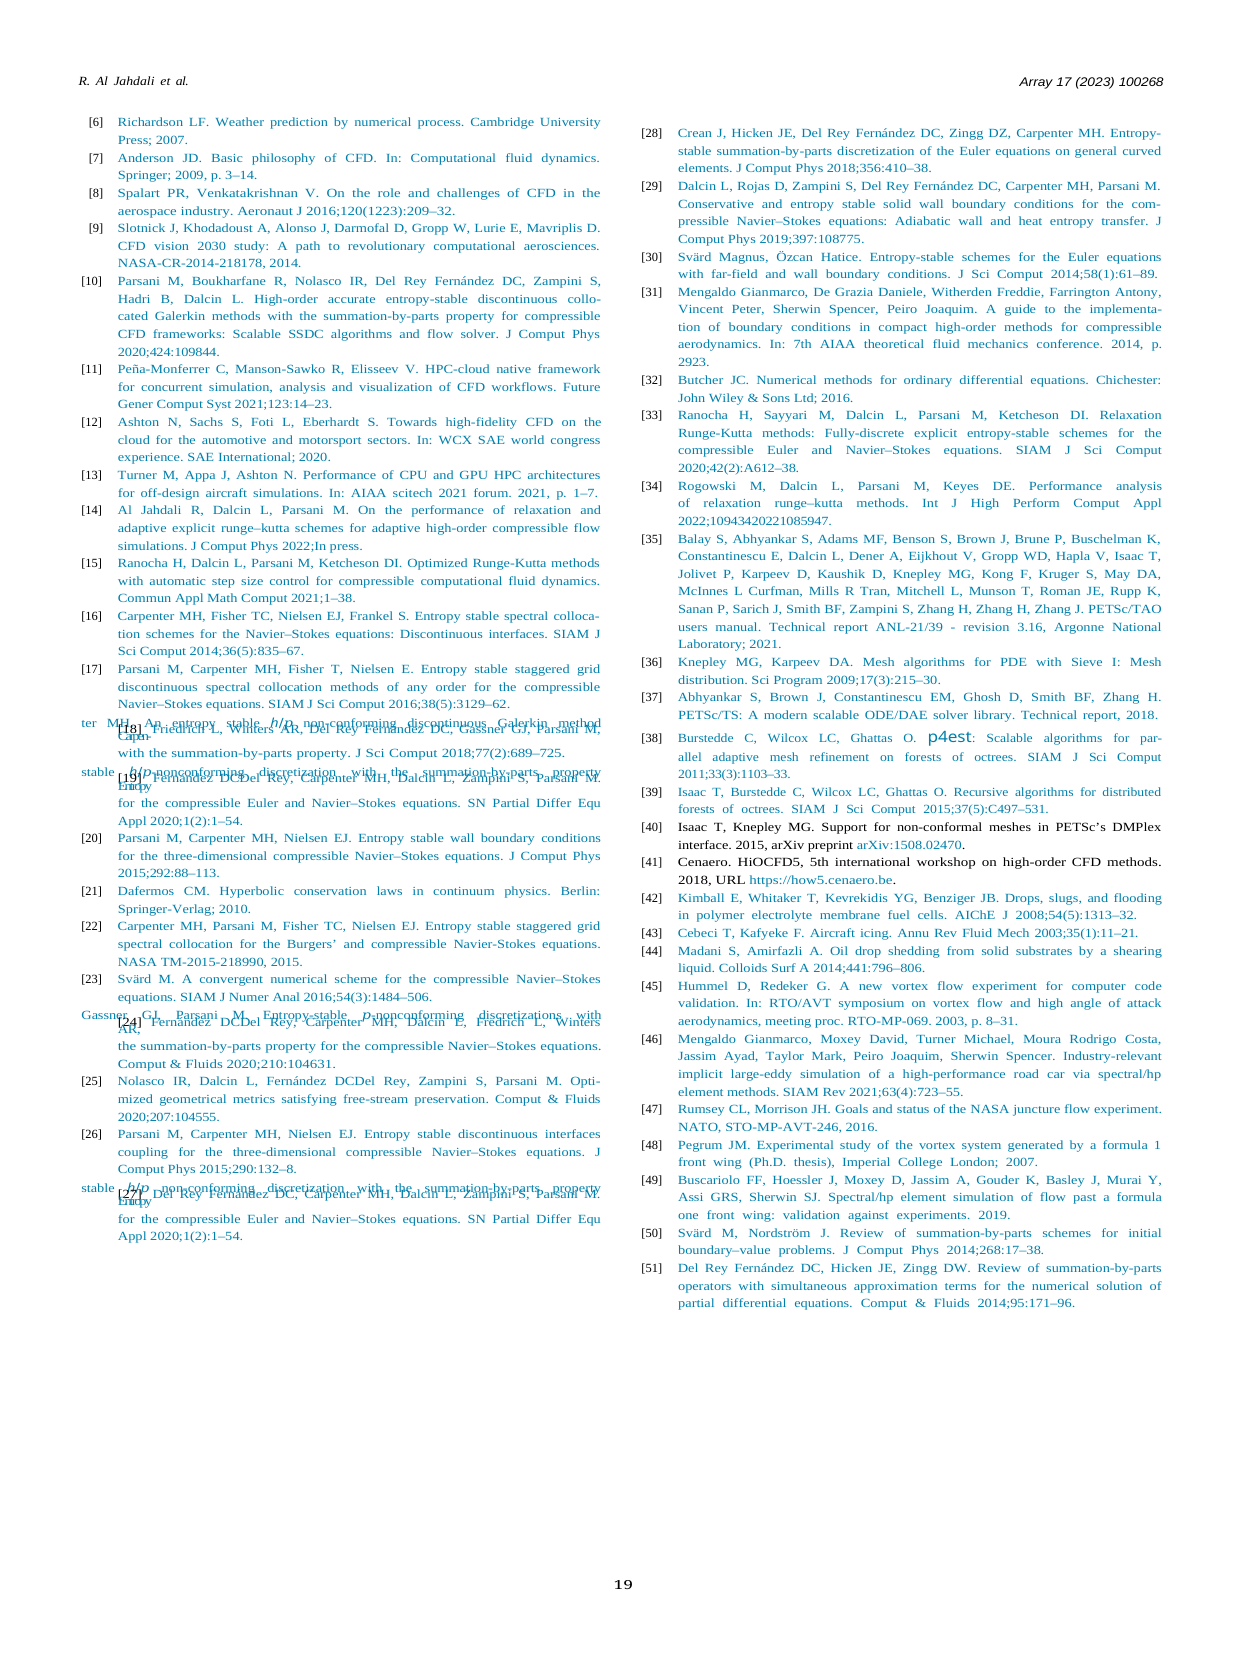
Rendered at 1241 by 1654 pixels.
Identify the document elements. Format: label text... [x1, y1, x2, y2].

picture [206, 667, 218, 676]
picture [955, 805, 960, 813]
picture [337, 993, 347, 1001]
picture [308, 770, 329, 785]
list Mengaldo Gianmarco, Moxey David, Turner Michael, Moura Rodrigo Costa, Jassim Ayad, Taylor Mark, Peiro Joaquim, Sherwin Spencer. Industry-relevant implicit large-eddy simulation of a high-performance road car via spectral/hp element methods. SIAM Rev 2021;63(4):723–55. [641, 1032, 1162, 1099]
picture [359, 385, 369, 391]
picture [759, 517, 764, 525]
picture [235, 958, 240, 966]
picture [161, 1150, 167, 1159]
picture [1109, 269, 1113, 281]
picture [738, 754, 745, 761]
picture [821, 1105, 826, 1113]
picture [299, 684, 306, 691]
picture [415, 297, 421, 306]
picture [328, 1217, 336, 1223]
picture [196, 348, 208, 356]
picture [856, 501, 866, 507]
picture [384, 559, 391, 567]
picture [549, 314, 555, 323]
picture [512, 1186, 519, 1195]
list Kimball E, Whitaker T, Kevrekidis YG, Benziger JB. Drops, slugs, and flooding in polymer electrolyte membrane fuel cells. AIChE J 2008;54(5):1313–32. [641, 890, 1162, 922]
picture [772, 946, 782, 955]
picture [911, 445, 918, 454]
picture [444, 924, 456, 930]
list Mengaldo Gianmarco, De Grazia Daniele, Witherden Freddie, Farrington Antony, Vincent Peter, Sherwin Spencer, Peiro Joaquim. A guide to the implementa- tion of boundary conditions in compact high-order methods for compressible aerodynamics. In: 7th AIAA theoretical fluid mechanics conference. 2014, p. 2923. [641, 284, 1162, 369]
picture [117, 488, 122, 497]
picture [553, 924, 563, 930]
picture [268, 801, 278, 807]
picture [856, 129, 862, 137]
picture [175, 854, 185, 860]
picture [974, 804, 983, 816]
picture [849, 164, 855, 172]
picture [334, 834, 341, 842]
picture [860, 554, 871, 560]
picture [237, 667, 247, 673]
picture [341, 120, 348, 129]
picture [1093, 448, 1101, 454]
picture [152, 329, 157, 338]
picture [488, 776, 495, 785]
picture [711, 216, 717, 225]
picture [1012, 805, 1017, 813]
picture [504, 889, 511, 898]
picture [1142, 131, 1149, 140]
picture [797, 570, 804, 578]
picture [1104, 307, 1110, 316]
picture [578, 799, 585, 807]
picture [1077, 1178, 1084, 1187]
picture [417, 561, 423, 570]
picture [285, 1044, 291, 1053]
picture [877, 1178, 884, 1187]
picture [695, 984, 705, 990]
picture [132, 836, 141, 842]
picture [458, 977, 465, 986]
picture [707, 307, 718, 313]
picture [739, 411, 747, 419]
picture [1137, 1054, 1144, 1060]
picture [117, 851, 122, 860]
picture [845, 307, 856, 313]
picture [301, 119, 312, 126]
picture [470, 1186, 488, 1198]
picture [393, 993, 399, 1001]
picture [866, 1160, 879, 1166]
picture [384, 1190, 389, 1198]
picture [1046, 1176, 1053, 1184]
picture [703, 448, 710, 457]
picture [963, 949, 973, 955]
picture [470, 471, 475, 479]
picture [953, 339, 958, 348]
picture [480, 833, 485, 842]
picture [178, 136, 184, 144]
picture [271, 665, 276, 673]
picture [1040, 587, 1045, 595]
picture [535, 508, 542, 514]
picture [1032, 131, 1044, 140]
picture [928, 428, 937, 440]
picture [540, 721, 549, 733]
picture [775, 325, 782, 334]
picture [154, 244, 164, 250]
picture [986, 1017, 991, 1025]
picture [938, 1178, 948, 1184]
picture [135, 1234, 142, 1243]
picture [139, 348, 144, 356]
picture [384, 1132, 395, 1138]
picture [1074, 693, 1081, 701]
picture [118, 1198, 132, 1205]
picture [553, 367, 563, 373]
picture [1024, 998, 1029, 1007]
picture [976, 998, 982, 1007]
picture [1049, 911, 1061, 919]
picture [765, 586, 775, 595]
picture [788, 660, 800, 669]
picture [397, 836, 404, 845]
picture [329, 1010, 334, 1019]
picture [305, 854, 315, 860]
picture [736, 396, 743, 405]
picture [1079, 219, 1086, 228]
picture [714, 410, 720, 419]
picture [448, 1186, 458, 1192]
picture [483, 977, 490, 983]
picture [832, 949, 843, 955]
picture [206, 297, 213, 303]
picture [195, 473, 202, 482]
picture [947, 896, 955, 902]
picture [397, 206, 401, 218]
picture [1005, 894, 1012, 902]
picture [982, 754, 995, 761]
picture [1128, 605, 1135, 613]
picture [854, 807, 862, 813]
picture [423, 188, 428, 197]
picture [747, 1072, 758, 1081]
picture [384, 942, 394, 948]
picture [1089, 255, 1099, 261]
picture [1114, 1143, 1123, 1149]
picture [678, 1301, 685, 1310]
picture [190, 171, 195, 179]
picture [1099, 534, 1105, 543]
picture [144, 851, 150, 860]
picture [860, 428, 865, 437]
picture [862, 448, 872, 454]
picture [540, 801, 547, 807]
picture [329, 544, 335, 553]
picture [510, 770, 517, 779]
picture [862, 1001, 869, 1010]
picture [269, 188, 275, 197]
list Slotnick J, Khodadoust A, Alonso J, Darmofal D, Gropp W, Lurie E, Mavriplis D. CFD vision 2030 study: A path to revolutionary computational aerosciences. NASA-CR-2014-218178, 2014. [88, 221, 601, 271]
picture [226, 175, 239, 179]
picture [378, 1150, 388, 1156]
picture [1022, 928, 1028, 937]
picture [694, 1107, 704, 1113]
picture [242, 579, 249, 585]
picture [895, 787, 901, 796]
picture [1156, 1281, 1161, 1290]
picture [308, 924, 318, 930]
picture [994, 984, 1007, 990]
picture [207, 259, 214, 267]
picture [908, 841, 913, 849]
picture [788, 517, 793, 525]
picture [978, 322, 983, 331]
picture [955, 841, 960, 849]
picture [433, 1013, 444, 1019]
list Knepley MG, Karpeev DA. Mesh algorithms for PDE with Sieve I: Mesh distribution. Sci Program 2009;17(3):215–30. [641, 655, 1162, 687]
picture [1120, 340, 1125, 348]
picture [1129, 131, 1141, 137]
picture [328, 801, 336, 807]
picture [678, 182, 685, 190]
picture [226, 1232, 236, 1240]
picture [693, 1072, 700, 1081]
picture [211, 612, 217, 620]
picture [475, 383, 482, 391]
picture [578, 1215, 585, 1223]
picture [118, 783, 132, 790]
list Svärd M, Nordström J. Review of summation-by-parts schemes for initial boundary–value problems. J Comput Phys 2014;268:17–38. [641, 1226, 1162, 1257]
picture [807, 393, 812, 402]
picture [685, 1284, 692, 1293]
picture [1015, 535, 1022, 543]
picture [133, 417, 139, 426]
picture [443, 188, 449, 197]
picture [427, 156, 437, 162]
picture [182, 975, 187, 983]
picture [709, 931, 716, 937]
picture [855, 149, 865, 155]
picture [138, 1150, 144, 1159]
picture [1008, 984, 1018, 990]
picture [356, 188, 362, 197]
picture [934, 1299, 940, 1307]
picture [986, 305, 991, 313]
picture [561, 1217, 571, 1223]
picture [809, 517, 820, 523]
picture [910, 1213, 917, 1222]
picture [363, 206, 367, 218]
picture [188, 1186, 207, 1196]
picture [337, 544, 347, 550]
picture [1045, 131, 1056, 137]
picture [258, 454, 265, 461]
picture [486, 120, 496, 126]
picture [757, 640, 762, 648]
picture [249, 259, 255, 267]
picture [531, 244, 541, 250]
picture [309, 1013, 318, 1020]
picture [1042, 929, 1047, 937]
picture [833, 235, 839, 243]
picture [226, 438, 236, 444]
picture [791, 875, 797, 884]
picture [506, 1216, 518, 1223]
picture [136, 576, 142, 585]
picture [940, 146, 946, 155]
picture [118, 118, 123, 126]
picture [866, 148, 878, 155]
picture [550, 770, 564, 782]
picture [321, 1020, 333, 1029]
picture [118, 1130, 124, 1138]
picture [820, 752, 825, 761]
picture [1027, 896, 1034, 905]
picture [555, 749, 561, 757]
picture [980, 149, 990, 155]
picture [678, 1157, 683, 1166]
picture [344, 888, 351, 895]
list Rumsey CL, Morrison JH. Goals and status of the NASA juncture flow experiment. NATO, STO-MP-AVT-246, 2016. [641, 1102, 1162, 1134]
picture [836, 377, 845, 384]
picture [258, 244, 265, 253]
picture [821, 1300, 828, 1307]
picture [857, 199, 862, 208]
picture [191, 578, 198, 585]
picture [128, 1234, 135, 1243]
picture [293, 769, 300, 776]
picture [961, 290, 971, 296]
picture [836, 1195, 843, 1204]
picture [1060, 322, 1065, 331]
picture [210, 1113, 216, 1121]
picture [262, 491, 272, 497]
picture [957, 1001, 969, 1007]
picture [446, 614, 453, 623]
picture [133, 924, 145, 933]
picture [419, 279, 426, 288]
picture [189, 904, 196, 913]
picture [1054, 1228, 1060, 1237]
picture [915, 964, 920, 972]
picture [461, 558, 466, 567]
picture [483, 889, 493, 895]
picture [448, 682, 453, 691]
picture [1063, 218, 1072, 225]
picture [773, 166, 780, 175]
picture [767, 235, 772, 243]
picture [834, 605, 840, 613]
picture [914, 1072, 920, 1081]
picture [1098, 375, 1111, 384]
picture [377, 798, 384, 807]
picture [1128, 1195, 1137, 1201]
list Parsani M, Carpenter MH, Nielsen EJ. Entropy stable wall boundary conditions for the three-dimensional compressible Navier–Stokes equations. J Comput Phys 2015;292:88–113. [81, 831, 601, 881]
picture [970, 790, 980, 796]
picture [814, 498, 827, 507]
picture [781, 1051, 790, 1063]
picture [837, 913, 847, 919]
picture [1084, 1001, 1090, 1010]
picture [957, 535, 964, 543]
picture [540, 1217, 547, 1223]
picture [118, 665, 124, 673]
picture [497, 1147, 504, 1156]
picture [556, 491, 563, 500]
picture [819, 734, 826, 742]
picture [1028, 1158, 1034, 1166]
picture [1039, 695, 1049, 701]
picture [957, 896, 963, 905]
picture [968, 1246, 975, 1254]
picture [824, 931, 834, 937]
picture [1141, 605, 1146, 613]
picture [124, 455, 137, 464]
picture [189, 118, 196, 126]
picture [394, 224, 401, 232]
picture [117, 382, 122, 391]
picture [981, 199, 986, 208]
picture [901, 255, 908, 264]
picture [846, 964, 860, 972]
picture [587, 1217, 593, 1226]
picture [918, 1088, 924, 1096]
picture [258, 295, 263, 303]
list Cebeci T, Kafyeke F. Aircraft icing. Annu Rev Fluid Mech 2003;35(1):11–21. [641, 926, 1173, 940]
picture [921, 984, 928, 990]
picture [278, 958, 283, 966]
picture [173, 526, 186, 532]
picture [251, 1060, 256, 1068]
picture [418, 751, 424, 760]
picture [250, 1096, 262, 1103]
picture [747, 607, 754, 613]
picture [184, 402, 190, 411]
picture [587, 224, 594, 232]
picture [580, 851, 586, 860]
picture [932, 1037, 941, 1043]
picture [739, 1248, 746, 1254]
picture [149, 348, 156, 356]
picture [1074, 658, 1081, 666]
picture [761, 770, 766, 778]
list Del Rey Fernández DC, Hicken JE, Zingg DW. Review of summation-by-parts operators with simultaneous approximation terms for the numerical solution of partial differential equations. Comput & Fluids 2014;95:171–96. [641, 1261, 1162, 1310]
picture [754, 1158, 759, 1166]
picture [706, 237, 713, 246]
picture [133, 907, 142, 913]
picture [994, 946, 1000, 955]
picture [859, 694, 867, 701]
picture [430, 1186, 437, 1198]
picture [984, 604, 990, 613]
picture [764, 1213, 770, 1222]
picture [163, 136, 168, 144]
picture [740, 149, 750, 155]
picture [337, 1186, 344, 1196]
picture [295, 244, 301, 253]
picture [254, 191, 262, 197]
picture [164, 924, 174, 930]
picture [1142, 1069, 1152, 1078]
list Anderson JD. Basic philosophy of CFD. In: Computational fluid dynamics. Springer; 2009, p. 3–14. [88, 151, 601, 182]
picture [422, 993, 427, 1001]
picture [835, 340, 840, 348]
picture [569, 156, 579, 162]
picture [1052, 572, 1059, 578]
picture [178, 801, 188, 807]
picture [300, 400, 314, 408]
picture [885, 164, 892, 172]
picture [1115, 893, 1121, 902]
picture [261, 523, 269, 532]
picture [232, 1044, 239, 1053]
picture [259, 153, 265, 162]
picture [678, 693, 683, 701]
picture [874, 949, 881, 958]
picture [1072, 554, 1078, 563]
picture [222, 223, 227, 232]
picture [987, 911, 994, 919]
picture [505, 614, 515, 623]
picture [153, 748, 159, 757]
picture [509, 188, 519, 197]
picture [435, 277, 441, 285]
picture [423, 1013, 428, 1026]
picture [196, 1113, 202, 1121]
picture [886, 1284, 894, 1290]
picture [764, 878, 771, 887]
picture [169, 1186, 174, 1198]
picture [1148, 693, 1154, 701]
picture [870, 253, 877, 261]
picture [511, 886, 517, 895]
picture [374, 223, 379, 232]
picture [176, 1011, 181, 1019]
picture [823, 1088, 828, 1096]
text ter MH. An entropy stable ℎ∕𝑝 non-conforming discontinuous Galerkin method [18] Friedrich L, Winters AR, Del Rey Fernández DC, Gassner GJ, Parsani M, Carpen- [81, 720, 601, 743]
picture [151, 120, 160, 126]
picture [881, 694, 888, 701]
list Cenaero. HiOCFD5, 5th international workshop on high-order CFD methods. 2018, URL https://how5.cenaero.be. [641, 855, 1162, 887]
picture [921, 1069, 927, 1078]
picture [257, 958, 262, 966]
picture [232, 295, 239, 303]
picture [388, 579, 395, 585]
picture [118, 834, 124, 842]
picture [940, 378, 952, 387]
picture [879, 375, 884, 384]
picture [483, 749, 489, 757]
text with the summation-by-parts property. J Sci Comput 2018;77(2):689–725. [118, 746, 605, 761]
picture [284, 1079, 291, 1085]
picture [729, 804, 734, 813]
picture [678, 219, 685, 228]
picture [134, 596, 144, 602]
picture [855, 218, 862, 225]
picture [173, 402, 183, 408]
picture [485, 417, 490, 426]
picture [497, 491, 507, 497]
picture [546, 332, 552, 341]
picture [415, 612, 422, 620]
picture [435, 770, 445, 776]
picture [490, 664, 497, 673]
picture [780, 1284, 790, 1290]
picture [981, 1105, 986, 1113]
picture [962, 805, 967, 813]
picture [725, 553, 732, 560]
picture [1013, 499, 1018, 507]
picture [293, 958, 299, 966]
picture [990, 1143, 1000, 1149]
picture [561, 1132, 572, 1138]
picture [548, 156, 556, 165]
picture [934, 339, 940, 348]
picture [857, 290, 865, 296]
picture [968, 431, 979, 437]
picture [739, 1089, 748, 1096]
picture [1074, 342, 1085, 348]
picture [900, 1088, 907, 1096]
picture [902, 1069, 908, 1078]
picture [490, 748, 494, 760]
picture [770, 693, 777, 701]
picture [678, 376, 685, 384]
picture [584, 924, 592, 930]
picture [908, 255, 915, 264]
picture [887, 657, 893, 666]
picture [1029, 482, 1034, 490]
picture [545, 977, 555, 983]
picture [858, 482, 864, 490]
picture [128, 1025, 135, 1033]
picture [153, 1190, 160, 1198]
picture [192, 1096, 209, 1103]
picture [678, 482, 685, 490]
list Dalcin L, Rojas D, Zampini S, Del Rey Fernández DC, Carpenter MH, Parsani M. Conservative and entropy stable solid wall boundary conditions for the com- pressible Navier–Stokes equations: Adiabatic wall and heat entropy transfer. J Comput Phys 2019;397:108775. [641, 179, 1162, 246]
picture [448, 1150, 458, 1156]
picture [1091, 928, 1095, 940]
picture [1064, 607, 1070, 616]
picture [858, 1088, 863, 1096]
picture [707, 571, 716, 578]
picture [120, 719, 126, 727]
picture [258, 647, 263, 655]
picture [351, 682, 357, 691]
picture [133, 473, 144, 479]
picture [465, 977, 475, 983]
picture [678, 411, 685, 419]
picture [154, 558, 160, 567]
picture [433, 1079, 443, 1085]
picture [1103, 1054, 1110, 1063]
picture [864, 1178, 871, 1184]
picture [282, 506, 288, 514]
picture [317, 721, 325, 733]
picture [773, 1158, 780, 1166]
picture [368, 120, 378, 126]
picture [251, 418, 257, 426]
picture [991, 339, 997, 348]
picture [982, 255, 991, 261]
picture [236, 1060, 241, 1068]
picture [1031, 428, 1037, 437]
picture [580, 1079, 586, 1088]
picture [784, 129, 791, 137]
picture [235, 243, 245, 250]
picture [386, 993, 391, 1001]
picture [158, 1232, 163, 1240]
picture [971, 499, 977, 507]
picture [834, 964, 841, 972]
picture [357, 207, 362, 215]
picture [765, 1143, 778, 1152]
picture [283, 922, 289, 930]
picture [891, 984, 898, 990]
picture [561, 801, 571, 807]
list Abhyankar S, Brown J, Constantinescu EM, Ghosh D, Smith BF, Zhang H. PETSc/TS: A modern scalable ODE/DAE solver library. Technical report, 2018. [641, 690, 1162, 722]
picture [524, 613, 538, 620]
picture [1027, 1192, 1032, 1201]
picture [138, 941, 152, 948]
picture [1018, 216, 1024, 225]
picture [847, 235, 853, 243]
picture [959, 752, 964, 761]
picture [311, 751, 321, 760]
picture [311, 417, 317, 426]
picture [499, 770, 505, 782]
picture [173, 559, 179, 567]
picture [678, 1141, 683, 1149]
picture [1113, 733, 1118, 742]
picture [849, 552, 856, 560]
picture [783, 428, 789, 437]
picture [994, 1246, 999, 1254]
picture [932, 1213, 942, 1219]
picture [575, 120, 584, 126]
picture [275, 294, 281, 303]
picture [840, 1037, 847, 1043]
picture [118, 365, 124, 373]
picture [832, 552, 839, 560]
picture [804, 149, 811, 158]
picture [1013, 1246, 1019, 1254]
picture [1047, 501, 1058, 507]
picture [270, 120, 277, 129]
picture [314, 207, 319, 215]
picture [208, 721, 218, 733]
picture [903, 448, 910, 454]
picture [434, 226, 441, 235]
picture [801, 1301, 807, 1310]
picture [834, 164, 839, 172]
picture [230, 770, 243, 776]
picture [510, 833, 515, 842]
picture [400, 630, 407, 638]
picture [782, 572, 789, 578]
picture [369, 767, 375, 776]
picture [881, 755, 892, 761]
picture [201, 770, 219, 780]
picture [303, 311, 309, 320]
picture [940, 841, 947, 849]
picture [1115, 998, 1120, 1007]
picture [774, 430, 783, 437]
picture [919, 711, 926, 719]
picture [802, 999, 807, 1007]
picture [329, 207, 335, 215]
picture [446, 489, 451, 497]
picture [135, 1199, 146, 1208]
picture [211, 685, 218, 694]
picture [786, 1143, 793, 1149]
picture [1095, 1107, 1113, 1116]
picture [954, 1195, 961, 1201]
text the summation-by-parts property for the compressible Navier–Stokes equations. Comput & Fluids 2020;210:104631. [118, 1039, 601, 1071]
picture [1125, 413, 1132, 419]
picture [347, 314, 357, 320]
picture [584, 667, 592, 673]
picture [778, 1248, 784, 1257]
picture [1137, 893, 1142, 902]
picture [1093, 1037, 1101, 1043]
picture [899, 341, 906, 348]
picture [954, 1246, 959, 1254]
picture [403, 1132, 410, 1141]
picture [980, 430, 989, 437]
picture [1133, 755, 1148, 764]
picture [175, 385, 190, 391]
picture [219, 242, 224, 250]
picture [563, 383, 569, 391]
picture [935, 322, 941, 331]
picture [797, 695, 807, 701]
picture [414, 1097, 421, 1106]
picture [992, 1231, 999, 1240]
picture [1025, 790, 1031, 799]
picture [727, 769, 734, 775]
list Butcher JC. Numerical methods for ordinary differential equations. Chichester: John Wiley & Sons Ltd; 2016. [641, 373, 1162, 405]
picture [1150, 501, 1156, 510]
picture [912, 1106, 918, 1113]
picture [565, 1095, 571, 1103]
picture [362, 992, 366, 1004]
picture [138, 526, 148, 535]
picture [183, 1113, 194, 1121]
picture [118, 295, 126, 303]
picture [1035, 199, 1040, 208]
picture [213, 506, 220, 514]
picture [1151, 1176, 1156, 1184]
picture [236, 1147, 242, 1156]
picture [132, 667, 141, 673]
picture [532, 560, 540, 567]
picture [317, 470, 327, 479]
picture [830, 394, 835, 402]
picture [209, 750, 221, 757]
picture [214, 702, 219, 711]
picture [934, 791, 942, 796]
picture [208, 854, 218, 860]
picture [157, 173, 167, 179]
picture [398, 1183, 404, 1192]
picture [537, 854, 547, 860]
picture [453, 314, 464, 320]
picture [729, 149, 739, 155]
picture [411, 314, 418, 323]
picture [685, 770, 690, 778]
picture [501, 748, 505, 760]
picture [1015, 896, 1026, 902]
picture [750, 755, 758, 761]
picture [1025, 410, 1031, 419]
picture [1155, 949, 1161, 958]
picture [1155, 896, 1161, 905]
picture [549, 685, 556, 694]
list Peña-Monferrer C, Manson-Sawko R, Elisseev V. HPC-cloud native framework for concurrent simulation, analysis and visualization of CFD workflows. Future Gener Comput Syst 2021;123:14–23. [81, 362, 601, 412]
picture [333, 117, 338, 126]
picture [892, 148, 899, 155]
picture [901, 964, 907, 972]
picture [298, 438, 308, 444]
picture [951, 587, 958, 595]
picture [798, 413, 806, 419]
picture [227, 491, 235, 497]
picture [421, 665, 428, 673]
picture [781, 770, 786, 778]
picture [840, 1229, 847, 1237]
picture [193, 922, 201, 930]
picture [834, 676, 839, 684]
picture [231, 684, 240, 691]
picture [886, 1104, 891, 1113]
picture [396, 700, 401, 708]
picture [269, 596, 276, 605]
picture [981, 272, 988, 278]
picture [882, 843, 889, 849]
picture [265, 1044, 271, 1053]
picture [135, 819, 142, 828]
picture [1117, 428, 1122, 437]
picture [1030, 911, 1035, 919]
picture [742, 534, 747, 543]
picture [343, 721, 351, 731]
picture [489, 1192, 496, 1201]
picture [594, 1010, 600, 1019]
picture [234, 559, 241, 567]
picture [168, 1165, 174, 1173]
picture [845, 375, 851, 384]
picture [158, 1113, 163, 1121]
picture [789, 307, 802, 313]
list Balay S, Abhyankar S, Adams MF, Benson S, Brown J, Brune P, Buschelman K, Constantinescu E, Dalcin L, Dener A, Eijkhout V, Gropp WD, Hapla V, Isaac T, Jolivet P, Karpeev D, Kaushik D, Knepley MG, Kong F, Kruger S, May DA, McInnes L Curfman, Mills R Tran, Mitchell L, Munson T, Roman JE, Rupp K, Sanan P, Sarich J, Smith BF, Zampini S, Zhang H, Zhang H, Zhang J. PETSc/TAO users manual. Technical report ANL-21/39 - revision 3.16, Argonne National Laboratory; 2021. [641, 531, 1162, 651]
picture [327, 612, 334, 620]
picture [356, 721, 362, 730]
picture [985, 1299, 990, 1307]
picture [919, 1143, 932, 1149]
picture [132, 1132, 141, 1138]
picture [1041, 948, 1050, 955]
picture [842, 896, 849, 902]
picture [678, 804, 683, 813]
picture [559, 1186, 577, 1198]
picture [915, 1283, 922, 1290]
picture [160, 958, 169, 966]
picture [447, 470, 452, 479]
picture [299, 1043, 309, 1050]
picture [864, 607, 874, 613]
picture [118, 559, 123, 567]
picture [1050, 1037, 1058, 1043]
picture [534, 1020, 541, 1026]
picture [140, 889, 160, 895]
picture [478, 313, 490, 320]
picture [417, 120, 423, 129]
picture [274, 277, 281, 285]
list Svärd M. A convergent numerical scheme for the compressible Navier–Stokes equations. SIAM J Numer Anal 2016;54(3):1484–506. [81, 972, 601, 1004]
picture [427, 329, 434, 338]
picture [189, 1217, 195, 1226]
picture [335, 1077, 342, 1085]
picture [1121, 1107, 1130, 1113]
picture [828, 500, 836, 507]
picture [807, 1143, 818, 1149]
picture [835, 931, 843, 937]
picture [401, 751, 412, 757]
picture [546, 667, 556, 673]
picture [455, 1020, 462, 1026]
picture [966, 928, 972, 937]
picture [470, 942, 478, 948]
picture [294, 647, 300, 655]
picture [533, 977, 543, 983]
picture [303, 385, 310, 394]
picture [1134, 589, 1141, 598]
picture [157, 629, 163, 638]
picture [790, 713, 806, 719]
picture [346, 974, 352, 983]
picture [234, 508, 242, 514]
picture [707, 1090, 718, 1096]
picture [932, 1092, 945, 1096]
picture [246, 995, 256, 1001]
picture [704, 537, 711, 546]
picture [452, 279, 459, 285]
picture [848, 1017, 853, 1025]
picture [204, 836, 216, 845]
picture [937, 981, 944, 990]
picture [1036, 1299, 1042, 1307]
picture [548, 1098, 557, 1103]
picture [173, 720, 194, 733]
picture [291, 259, 298, 267]
picture [502, 1020, 509, 1026]
picture [377, 774, 385, 782]
picture [375, 332, 385, 338]
picture [794, 340, 800, 348]
picture [1148, 552, 1157, 560]
picture [978, 182, 985, 190]
picture [202, 473, 209, 482]
picture [220, 1186, 235, 1198]
picture [845, 1142, 855, 1149]
picture [360, 508, 374, 514]
picture [1017, 605, 1023, 613]
picture [1056, 552, 1064, 560]
picture [288, 1186, 295, 1192]
picture [236, 276, 246, 285]
picture [192, 596, 198, 605]
picture [561, 226, 567, 235]
picture [121, 732, 142, 743]
picture [420, 685, 427, 694]
picture [118, 136, 123, 144]
picture [234, 854, 241, 860]
list Parsani M, Carpenter MH, Fisher T, Nielsen E. Entropy stable staggered grid discontinuous spectral collocation methods of any order for the compressible Navier–Stokes equations. SIAM J Sci Comput 2016;38(5):3129–62. [81, 662, 601, 711]
picture [125, 1113, 130, 1121]
picture [824, 1123, 831, 1131]
picture [984, 537, 994, 543]
picture [395, 942, 401, 951]
picture [409, 718, 417, 728]
picture [556, 721, 577, 733]
picture [390, 1044, 395, 1053]
picture [755, 963, 760, 972]
picture [467, 383, 473, 391]
picture [582, 682, 587, 691]
picture [491, 974, 497, 983]
picture [1133, 254, 1140, 261]
picture [182, 435, 188, 444]
picture [196, 958, 201, 966]
picture [678, 734, 684, 742]
picture [783, 1230, 792, 1237]
picture [334, 438, 344, 447]
picture [164, 614, 174, 620]
picture [285, 311, 291, 320]
picture [296, 508, 305, 514]
picture [714, 733, 719, 742]
picture [521, 382, 528, 391]
picture [713, 378, 723, 384]
picture [963, 1072, 978, 1078]
text for the compressible Euler and Navier–Stokes equations. SN Partial Differ Equ Appl 2020;1(2):1–54. [118, 796, 601, 828]
picture [1067, 736, 1074, 742]
picture [276, 1060, 282, 1068]
picture [568, 472, 582, 479]
picture [238, 207, 243, 215]
picture [1008, 658, 1015, 666]
picture [928, 1054, 938, 1060]
picture [422, 207, 428, 215]
picture [465, 314, 472, 323]
picture [240, 1186, 247, 1198]
list Rogowski M, Dalcin L, Parsani M, Keyes DE. Performance analysis of relaxation runge–kutta methods. Int J High Perform Comput Appl 2022;10943420221085947. [641, 478, 1162, 528]
picture [433, 1129, 440, 1138]
picture [1098, 182, 1104, 190]
list Isaac T, Burstedde C, Wilcox LC, Ghattas O. Recursive algorithms for distributed forests of octrees. SIAM J Sci Comput 2015;37(5):C497–531. [641, 784, 1162, 816]
picture [903, 325, 910, 334]
picture [1098, 755, 1105, 761]
picture [1027, 498, 1036, 507]
picture [858, 569, 865, 578]
picture [548, 854, 555, 863]
picture [778, 413, 792, 422]
picture [1095, 129, 1100, 137]
picture [394, 682, 399, 691]
picture [473, 559, 478, 567]
picture [1034, 1263, 1039, 1272]
picture [1049, 929, 1054, 937]
picture [788, 448, 798, 454]
picture [1118, 789, 1129, 796]
picture [747, 947, 752, 955]
picture [1057, 790, 1065, 796]
picture [1074, 929, 1080, 937]
picture [1150, 290, 1157, 299]
picture [189, 801, 195, 810]
picture [825, 235, 830, 243]
list Pegrum JM. Experimental study of the vortex system generated by a formula 1 front wing (Ph.D. thesis), Imperial College London; 2007. [641, 1137, 1162, 1169]
picture [711, 269, 716, 278]
picture [404, 277, 411, 285]
picture [196, 751, 207, 757]
picture [437, 1186, 447, 1192]
picture [1063, 290, 1076, 296]
picture [214, 402, 221, 411]
picture [542, 576, 547, 585]
picture [728, 322, 734, 331]
picture [428, 770, 434, 782]
picture [184, 295, 191, 303]
picture [127, 544, 137, 550]
picture [362, 721, 377, 728]
picture [518, 889, 525, 898]
picture [540, 749, 546, 757]
picture [1115, 288, 1120, 296]
picture [801, 1264, 808, 1272]
picture [678, 1001, 685, 1007]
picture [953, 322, 959, 331]
picture [295, 1060, 301, 1068]
picture [135, 1062, 146, 1068]
picture [919, 271, 926, 278]
picture [972, 910, 985, 919]
picture [1039, 1192, 1045, 1201]
picture [218, 385, 228, 391]
picture [1034, 1246, 1039, 1254]
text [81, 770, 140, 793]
picture [948, 841, 954, 849]
picture [678, 1176, 685, 1184]
picture [859, 788, 866, 796]
picture [377, 1214, 384, 1223]
picture [175, 869, 181, 877]
picture [235, 455, 249, 461]
picture [696, 269, 702, 278]
picture [329, 417, 335, 426]
picture [123, 942, 129, 951]
picture [197, 647, 202, 655]
picture [205, 242, 210, 250]
text stable ℎ∕𝑝-nonconforming discretization with the summation-by-parts property [19] Fernández DCDel Rey, Carpenter MH, Dalcin L, Zampini S, Parsani M. Entropy [140, 770, 601, 793]
picture [531, 667, 537, 676]
picture [878, 875, 884, 884]
picture [155, 684, 162, 691]
picture [1013, 272, 1023, 278]
picture [441, 226, 448, 235]
picture [1154, 1072, 1161, 1081]
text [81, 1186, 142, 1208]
picture [152, 770, 160, 782]
picture [1143, 501, 1150, 510]
picture [792, 149, 799, 158]
picture [695, 692, 701, 701]
picture [550, 523, 556, 532]
picture [734, 1054, 741, 1063]
list Richardson LF. Weather prediction by numerical process. Cambridge University Press; 2007. [88, 115, 601, 147]
picture [1089, 660, 1096, 666]
picture [786, 378, 799, 384]
picture [873, 735, 884, 742]
picture [703, 219, 710, 225]
picture [133, 614, 145, 623]
picture [263, 1011, 274, 1026]
picture [293, 579, 304, 585]
picture [933, 1072, 940, 1081]
picture [705, 1264, 712, 1272]
picture [421, 471, 426, 479]
picture [248, 1186, 254, 1198]
picture [825, 269, 830, 278]
picture [974, 657, 979, 666]
picture [811, 678, 821, 684]
picture [161, 770, 176, 782]
picture [122, 1041, 128, 1050]
picture [526, 1186, 534, 1192]
picture [439, 1097, 452, 1103]
picture [721, 1284, 730, 1290]
picture [723, 1298, 728, 1307]
picture [386, 120, 394, 126]
picture [702, 695, 709, 704]
picture [510, 629, 519, 638]
picture [118, 1025, 123, 1033]
picture [1069, 1140, 1075, 1149]
picture [855, 269, 860, 278]
picture [916, 572, 922, 581]
picture [915, 431, 927, 437]
picture [411, 508, 418, 517]
picture [396, 576, 402, 585]
picture [693, 928, 699, 937]
picture [282, 770, 292, 779]
picture [475, 417, 480, 426]
picture [477, 332, 484, 338]
picture [164, 1113, 170, 1121]
picture [149, 209, 154, 218]
picture [948, 660, 958, 666]
picture [421, 1191, 430, 1198]
picture [346, 1041, 352, 1050]
picture [757, 1141, 764, 1149]
picture [167, 851, 173, 860]
picture [1123, 375, 1129, 384]
picture [216, 491, 226, 497]
picture [535, 1190, 541, 1198]
picture [751, 269, 756, 278]
picture [1129, 216, 1134, 225]
picture [444, 1079, 450, 1088]
picture [516, 1013, 523, 1026]
picture [565, 770, 571, 782]
picture [508, 153, 513, 162]
picture [1110, 325, 1116, 334]
list Dafermos CM. Hyperbolic conservation laws in continuum physics. Berlin: Springer-Verlag; 2010. [81, 884, 601, 916]
picture [1102, 149, 1110, 155]
list Hummel D, Redeker G. A new vortex flow experiment for computer code validation. In: RTO/AVT symposium on vortex flow and high angle of attack aerodynamics, meeting proc. RTO-MP-069. 2003, p. 8–31. [641, 979, 1162, 1028]
picture [154, 721, 167, 733]
picture [914, 182, 920, 190]
picture [1124, 149, 1134, 155]
picture [711, 1143, 721, 1149]
picture [383, 924, 394, 930]
picture [789, 464, 794, 472]
picture [774, 501, 785, 507]
picture [1004, 1231, 1011, 1240]
picture [343, 1094, 348, 1103]
picture [246, 171, 253, 179]
picture [134, 1167, 144, 1173]
picture [588, 489, 594, 497]
picture [721, 733, 726, 742]
picture [183, 1167, 190, 1176]
picture [125, 869, 130, 877]
picture [265, 544, 272, 553]
picture [1096, 984, 1103, 993]
picture [1057, 377, 1064, 384]
picture [1132, 448, 1142, 454]
picture [206, 1132, 218, 1141]
picture [355, 332, 363, 338]
picture [1064, 1104, 1071, 1113]
picture [1086, 219, 1093, 228]
picture [305, 664, 311, 673]
picture [794, 394, 801, 402]
picture [296, 751, 301, 760]
picture [996, 431, 1002, 440]
picture [196, 612, 201, 620]
picture [966, 537, 977, 543]
picture [883, 431, 893, 437]
picture [986, 1211, 991, 1219]
list Ranocha H, Dalcin L, Parsani M, Ketcheson DI. Optimized Runge-Kutta methods with automatic step size control for compressible computational fluid dynamics. Commun Appl Math Comput 2021;1–38. [81, 556, 601, 606]
picture [467, 770, 485, 782]
picture [696, 913, 703, 922]
picture [799, 1231, 809, 1237]
picture [719, 1160, 726, 1166]
picture [157, 907, 167, 913]
picture [774, 1107, 786, 1113]
picture [993, 482, 1000, 490]
picture [923, 586, 929, 595]
picture [226, 629, 232, 638]
picture [1058, 692, 1064, 701]
picture [841, 537, 851, 543]
picture [728, 235, 733, 243]
picture [1101, 501, 1108, 510]
picture [778, 999, 787, 1007]
picture [678, 535, 685, 543]
picture [185, 770, 191, 782]
picture [540, 118, 548, 126]
picture [848, 910, 854, 919]
picture [991, 1194, 998, 1201]
picture [695, 1300, 703, 1307]
picture [803, 1123, 812, 1131]
picture [524, 770, 532, 776]
picture [118, 887, 125, 895]
picture [228, 544, 235, 553]
picture [226, 817, 236, 825]
picture [997, 805, 1004, 813]
picture [902, 184, 909, 193]
picture [303, 471, 308, 479]
picture [586, 188, 592, 197]
picture [901, 807, 910, 813]
picture [412, 974, 418, 983]
picture [535, 332, 545, 338]
picture [178, 1217, 188, 1223]
picture [255, 886, 261, 895]
picture [877, 1301, 887, 1307]
picture [973, 984, 986, 990]
picture [803, 163, 809, 172]
picture [981, 378, 991, 384]
picture [302, 1013, 309, 1022]
picture [445, 417, 451, 426]
picture [430, 613, 439, 620]
picture [758, 893, 767, 902]
picture [511, 576, 516, 585]
picture [545, 226, 553, 232]
picture [804, 339, 810, 348]
picture [958, 713, 968, 719]
picture [971, 1019, 978, 1028]
picture [929, 1160, 935, 1169]
picture [242, 718, 250, 733]
picture [1143, 448, 1149, 457]
picture [810, 554, 818, 560]
picture [246, 1077, 253, 1085]
picture [117, 471, 132, 479]
picture [183, 348, 188, 356]
picture [277, 120, 287, 126]
picture [429, 700, 434, 708]
picture [1137, 570, 1144, 578]
picture [525, 489, 530, 497]
picture [717, 1107, 724, 1116]
picture [125, 977, 132, 983]
picture [693, 146, 698, 155]
picture [955, 911, 960, 919]
picture [1112, 184, 1121, 190]
picture [785, 146, 792, 155]
picture [294, 1013, 300, 1022]
picture [967, 342, 977, 348]
picture [559, 279, 565, 288]
picture [1032, 805, 1037, 813]
picture [749, 1266, 759, 1272]
picture [285, 191, 296, 197]
picture [1009, 693, 1016, 701]
text Gassner GJ, Parsani M. Entropy-stable 𝑝-nonconforming discretizations with [24] Fernández DCDel Rey, Carpenter MH, Dalcin L, Fredrich L, Winters AR, [81, 1013, 601, 1036]
picture [291, 490, 298, 497]
picture [1073, 1195, 1080, 1204]
picture [234, 259, 239, 267]
list Al Jahdali R, Dalcin L, Parsani M. On the performance of relaxation and adaptive explicit runge–kutta schemes for adaptive high-order compressible flow simulations. J Comput Phys 2022;In press. [81, 503, 601, 553]
picture [1023, 911, 1028, 919]
picture [220, 977, 227, 983]
picture [1139, 412, 1146, 419]
list Ranocha H, Sayyari M, Dalcin L, Parsani M, Ketcheson DI. Relaxation Runge-Kutta methods: Fully-discrete explicit entropy-stable schemes for the compressible Euler and Navier–Stokes equations. SIAM J Sci Comput 2020;42(2):A612–38. [641, 408, 1162, 475]
picture [310, 1186, 319, 1194]
picture [772, 1037, 782, 1043]
picture [943, 1017, 948, 1025]
picture [715, 625, 725, 631]
list Buscariolo FF, Hoessler J, Moxey D, Jassim A, Gouder K, Basley J, Murai Y, Assi GRS, Sherwin SJ. Spectral/hp element simulation of flow past a formula one front wing: validation against experiments. 2019. [641, 1173, 1162, 1222]
picture [907, 1017, 912, 1025]
picture [712, 711, 721, 719]
picture [351, 489, 356, 497]
picture [840, 235, 846, 243]
picture [429, 365, 434, 373]
picture [194, 1044, 205, 1050]
picture [1054, 657, 1060, 666]
picture [895, 217, 900, 225]
picture [253, 721, 262, 733]
picture [732, 305, 738, 313]
picture [678, 1264, 685, 1272]
picture [339, 1130, 346, 1138]
picture [724, 1052, 729, 1060]
picture [495, 723, 507, 733]
picture [822, 1019, 833, 1025]
picture [363, 579, 370, 588]
picture [943, 1143, 955, 1149]
picture [371, 1185, 376, 1195]
list Carpenter MH, Parsani M, Fisher TC, Nielsen EJ. Entropy stable staggered grid spectral collocation for the Burgers’ and compressible Navier-Stokes equations. NASA TM-2015-218990, 2015. [81, 919, 601, 969]
picture [950, 1017, 955, 1025]
picture [390, 726, 397, 733]
picture [216, 209, 229, 218]
picture [355, 702, 365, 708]
picture [780, 482, 787, 490]
picture [958, 1051, 964, 1060]
picture [191, 506, 198, 514]
picture [417, 1010, 422, 1019]
picture [310, 1060, 316, 1068]
picture [537, 189, 544, 197]
picture [749, 875, 755, 884]
picture [909, 964, 914, 972]
picture [1143, 1230, 1150, 1237]
picture [517, 367, 524, 373]
picture [770, 1195, 778, 1201]
list Parsani M, Boukharfane R, Nolasco IR, Del Rey Fernández DC, Zampini S, Hadri B, Dalcin L. High-order accurate entropy-stable discontinuous collo- cated Galerkin methods with the summation-by-parts property for compressible CFD frameworks: Scalable SSDC algorithms and flow solver. J Comput Phys 2020;424:109844. [81, 274, 601, 359]
picture [698, 572, 705, 578]
picture [413, 244, 425, 253]
picture [425, 1041, 431, 1050]
picture [506, 800, 518, 807]
picture [719, 752, 724, 761]
picture [331, 153, 336, 162]
picture [810, 929, 815, 937]
picture [1076, 1143, 1083, 1152]
picture [706, 984, 716, 990]
picture [294, 156, 301, 165]
picture [912, 1195, 927, 1201]
picture [209, 348, 216, 356]
picture [165, 1044, 176, 1050]
picture [451, 749, 456, 757]
picture [717, 517, 722, 525]
picture [172, 136, 177, 144]
picture [692, 896, 702, 902]
picture [934, 572, 941, 581]
picture [446, 382, 451, 391]
picture [1011, 554, 1018, 563]
picture [1080, 787, 1085, 796]
picture [999, 1299, 1006, 1307]
picture [176, 189, 183, 197]
picture [886, 1195, 893, 1204]
picture [1132, 340, 1139, 348]
picture [962, 1195, 972, 1201]
picture [135, 294, 140, 303]
picture [227, 924, 236, 930]
picture [262, 632, 272, 638]
picture [771, 552, 778, 560]
picture [230, 593, 236, 602]
picture [118, 817, 123, 825]
list Turner M, Appa J, Ashton N. Performance of CPU and GPU HPC architectures for off-design aircraft simulations. In: AIAA scitech 2021 forum. 2021, p. 1–7. [81, 468, 601, 500]
picture [550, 1186, 559, 1198]
picture [1068, 253, 1075, 261]
picture [1065, 1299, 1070, 1307]
picture [771, 1228, 776, 1237]
picture [831, 1264, 837, 1272]
picture [346, 382, 351, 391]
picture [415, 993, 420, 1001]
picture [1018, 1299, 1024, 1307]
picture [277, 259, 282, 267]
picture [208, 1165, 213, 1173]
picture [797, 1245, 803, 1254]
picture [436, 365, 442, 373]
picture [825, 429, 831, 437]
picture [161, 1186, 169, 1196]
picture [426, 833, 433, 842]
picture [1100, 411, 1105, 419]
picture [1130, 787, 1136, 796]
picture [885, 254, 894, 261]
picture [264, 834, 272, 842]
picture [165, 1020, 174, 1026]
picture [707, 675, 712, 684]
picture [315, 836, 326, 842]
picture [693, 639, 700, 648]
picture [561, 887, 568, 895]
picture [193, 721, 202, 733]
picture [750, 806, 762, 813]
picture [1067, 304, 1073, 313]
picture [500, 505, 505, 514]
picture [311, 993, 316, 1001]
picture [1133, 1266, 1139, 1275]
picture [363, 154, 370, 162]
picture [375, 1183, 381, 1192]
picture [1004, 713, 1011, 722]
picture [284, 977, 294, 983]
picture [490, 226, 498, 232]
picture [549, 942, 555, 951]
picture [548, 279, 558, 285]
picture [303, 418, 310, 426]
text for the compressible Euler and Navier–Stokes equations. SN Partial Differ Equ Appl 2020;1(2):1–54. [118, 1211, 601, 1243]
picture [722, 287, 727, 296]
picture [458, 244, 465, 253]
picture [481, 611, 487, 620]
picture [287, 940, 294, 948]
picture [838, 1071, 845, 1078]
picture [313, 241, 319, 250]
picture [1063, 342, 1073, 348]
picture [720, 1248, 728, 1254]
picture [172, 259, 177, 267]
picture [1133, 711, 1138, 719]
picture [479, 703, 492, 708]
picture [731, 755, 737, 764]
picture [135, 784, 146, 793]
picture [862, 949, 873, 955]
picture [569, 579, 579, 585]
picture [342, 684, 351, 691]
picture [1120, 1283, 1127, 1290]
picture [493, 921, 500, 930]
picture [237, 1132, 247, 1138]
picture [587, 332, 594, 341]
picture [1093, 307, 1103, 313]
picture [473, 682, 478, 691]
picture [926, 1248, 933, 1257]
picture [1114, 1263, 1120, 1272]
picture [199, 629, 204, 638]
picture [178, 1043, 190, 1050]
picture [193, 206, 198, 215]
text stable ℎ∕𝑝 non-conforming discretization with the summation-by-parts property [27] Del Rey Fernández DC, Carpenter MH, Dalcin L, Zampini S, Parsani M. Entropy [141, 1186, 601, 1208]
list Ashton N, Sachs S, Foti L, Eberhardt S. Towards high-fidelity CFD on the cloud for the automotive and motorsport sectors. In: WCX SAE world congress experience. SAE International; 2020. [81, 415, 601, 464]
picture [951, 199, 956, 208]
picture [926, 841, 931, 849]
picture [867, 676, 873, 684]
picture [384, 1077, 389, 1085]
picture [1139, 149, 1147, 155]
picture [563, 664, 568, 673]
picture [283, 1013, 294, 1019]
picture [241, 905, 246, 913]
picture [813, 604, 819, 613]
picture [245, 117, 251, 126]
picture [786, 963, 795, 972]
picture [444, 523, 450, 532]
picture [1050, 787, 1056, 796]
picture [263, 751, 270, 760]
picture [846, 411, 853, 419]
picture [497, 117, 504, 126]
picture [698, 1123, 707, 1131]
picture [351, 365, 358, 373]
picture [1028, 946, 1034, 955]
picture [984, 1228, 989, 1237]
picture [859, 587, 869, 595]
picture [593, 120, 600, 129]
picture [156, 649, 166, 655]
picture [446, 770, 456, 776]
list Spalart PR, Venkatakrishnan V. On the role and challenges of CFD in the aerospace industry. Aeronaut J 2016;120(1223):209–32. [88, 186, 601, 218]
picture [198, 118, 204, 126]
list Crean J, Hicken JE, Del Rey Fernández DC, Zingg DZ, Carpenter MH. Entropy- stable summation-by-parts discretization of the Euler equations on general curved elements. J Comput Phys 2018;356:410–38. [641, 126, 1162, 175]
picture [916, 375, 921, 384]
picture [315, 526, 330, 532]
picture [860, 1284, 867, 1293]
picture [408, 993, 414, 1001]
picture [203, 1113, 209, 1121]
picture [1101, 218, 1113, 225]
picture [867, 788, 874, 796]
picture [359, 244, 366, 250]
picture [331, 851, 338, 860]
picture [748, 397, 757, 402]
picture [225, 751, 236, 757]
picture [474, 721, 480, 733]
picture [822, 517, 828, 525]
picture [872, 272, 879, 281]
picture [519, 721, 529, 733]
picture [579, 1044, 590, 1050]
picture [453, 614, 460, 623]
picture [1099, 325, 1109, 331]
picture [736, 445, 742, 454]
picture [137, 748, 143, 757]
picture [214, 1186, 222, 1198]
picture [926, 604, 932, 613]
picture [754, 770, 759, 778]
picture [298, 594, 303, 602]
picture [794, 913, 802, 922]
picture [147, 1062, 160, 1071]
picture [1025, 322, 1031, 331]
picture [330, 560, 339, 567]
picture [1052, 184, 1062, 190]
picture [587, 801, 593, 810]
picture [1148, 711, 1154, 719]
picture [900, 164, 905, 172]
picture [1091, 270, 1096, 278]
picture [945, 307, 951, 316]
picture [699, 464, 704, 472]
picture [190, 1013, 199, 1019]
picture [926, 146, 931, 155]
picture [783, 893, 790, 902]
picture [573, 852, 579, 860]
picture [193, 993, 198, 1001]
picture [478, 471, 486, 479]
picture [734, 913, 744, 919]
picture [1021, 184, 1033, 193]
picture [722, 929, 731, 937]
picture [703, 893, 710, 902]
picture [975, 216, 981, 225]
picture [791, 896, 801, 902]
picture [117, 798, 122, 807]
picture [821, 253, 829, 261]
picture [1084, 431, 1094, 437]
list Burstedde C, Wilcox LC, Ghattas O. p4est: Scalable algorithms for par- allel adaptive mesh refinement on forests of octrees. SIAM J Sci Comput 2011;33(3):1103–33. [641, 725, 1162, 781]
picture [997, 288, 1003, 296]
picture [678, 1105, 685, 1113]
picture [722, 1034, 727, 1043]
picture [1099, 1072, 1109, 1081]
picture [476, 749, 482, 757]
picture [117, 1214, 122, 1223]
picture [822, 999, 831, 1007]
picture [388, 470, 393, 479]
picture [1147, 1265, 1156, 1272]
picture [274, 1186, 283, 1198]
picture [875, 1192, 883, 1201]
picture [699, 184, 707, 190]
picture [132, 279, 141, 285]
picture [853, 1123, 858, 1131]
picture [233, 311, 239, 320]
picture [678, 982, 686, 990]
list Madani S, Amirfazli A. Oil drop shedding from solid substrates by a shearing liquid. Colloids Surf A 2014;441:796–806. [641, 943, 1162, 975]
picture [725, 501, 732, 507]
picture [230, 190, 239, 197]
list Nolasco IR, Dalcin L, Fernández DCDel Rey, Zampini S, Parsani M. Opti- mized geometrical metrics satisfying free-stream preservation. Comput & Fluids 2020;207:104555. [81, 1074, 601, 1124]
picture [936, 252, 942, 261]
picture [483, 364, 488, 373]
picture [814, 876, 823, 884]
picture [949, 713, 956, 719]
picture [574, 685, 581, 691]
picture [794, 517, 799, 525]
picture [167, 649, 173, 658]
picture [981, 710, 988, 719]
picture [820, 340, 825, 348]
picture [330, 665, 339, 673]
picture [973, 252, 979, 261]
picture [821, 964, 826, 972]
picture [118, 1232, 123, 1240]
list Isaac T, Knepley MG. Support for non-conformal meshes in PETSc’s DMPlex interface. 2015, arXiv preprint arXiv:1508.02470. [641, 820, 1162, 852]
picture [213, 922, 219, 930]
picture [378, 721, 389, 733]
picture [441, 508, 450, 514]
picture [463, 721, 474, 733]
picture [413, 329, 418, 338]
picture [182, 869, 195, 877]
picture [886, 1037, 896, 1043]
picture [897, 623, 904, 631]
picture [699, 1143, 710, 1149]
picture [271, 1130, 276, 1138]
picture [248, 1165, 253, 1173]
picture [517, 526, 524, 535]
picture [366, 702, 372, 711]
picture [908, 789, 919, 796]
picture [404, 1147, 411, 1156]
picture [478, 923, 486, 930]
picture [1083, 149, 1094, 155]
picture [809, 1072, 819, 1078]
picture [1154, 657, 1160, 666]
picture [263, 329, 269, 338]
picture [450, 294, 457, 303]
picture [1043, 481, 1053, 490]
picture [319, 1132, 330, 1138]
picture [345, 558, 351, 567]
picture [383, 1013, 392, 1026]
picture [1142, 1107, 1153, 1113]
picture [399, 296, 408, 303]
picture [1009, 1178, 1019, 1184]
picture [425, 488, 431, 497]
picture [117, 1013, 127, 1018]
picture [807, 235, 813, 243]
picture [166, 632, 181, 638]
picture [873, 1248, 883, 1254]
picture [125, 348, 130, 356]
picture [185, 596, 192, 605]
picture [590, 1020, 599, 1026]
picture [779, 695, 790, 701]
picture [563, 1043, 575, 1050]
picture [928, 660, 936, 666]
list Svärd Magnus, Özcan Hatice. Entropy-stable schemes for the Euler equations with far-field and wall boundary conditions. J Sci Comput 2014;58(1):61–89. [641, 249, 1162, 281]
picture [845, 587, 852, 595]
picture [841, 710, 846, 719]
picture [1063, 484, 1074, 490]
picture [1151, 342, 1157, 351]
picture [193, 259, 198, 267]
picture [807, 184, 817, 190]
picture [867, 1284, 874, 1293]
picture [161, 295, 168, 303]
picture [527, 836, 534, 845]
picture [893, 1001, 903, 1007]
picture [494, 471, 502, 479]
picture [134, 702, 144, 708]
picture [287, 1165, 293, 1173]
picture [183, 699, 190, 708]
picture [700, 998, 705, 1007]
picture [460, 667, 467, 676]
list Parsani M, Carpenter MH, Nielsen EJ. Entropy stable discontinuous interfaces coupling for the three-dimensional compressible Navier–Stokes equations. J Comput Phys 2015;290:132–8. [81, 1127, 601, 1177]
picture [403, 942, 413, 948]
picture [306, 453, 311, 461]
picture [1123, 572, 1130, 581]
picture [992, 554, 1003, 560]
picture [707, 166, 718, 172]
picture [872, 964, 878, 972]
picture [192, 277, 199, 285]
picture [528, 749, 539, 755]
picture [441, 700, 447, 708]
picture [158, 817, 163, 825]
picture [296, 1185, 306, 1192]
picture [178, 1077, 185, 1085]
picture [273, 647, 286, 655]
picture [714, 913, 722, 922]
picture [694, 711, 703, 719]
picture [538, 314, 548, 320]
picture [748, 1087, 754, 1096]
picture [277, 1150, 287, 1156]
picture [868, 413, 875, 419]
picture [761, 931, 768, 940]
picture [276, 770, 282, 782]
picture [962, 605, 967, 613]
picture [133, 173, 142, 179]
picture [510, 224, 517, 232]
picture [1004, 554, 1011, 563]
picture [128, 819, 135, 828]
picture [841, 676, 846, 684]
picture [118, 277, 124, 285]
picture [268, 1217, 278, 1223]
picture [178, 770, 184, 782]
list Carpenter MH, Fisher TC, Nielsen EJ, Frankel S. Entropy stable spectral colloca- tion schemes for the Navier–Stokes equations: Discontinuous interfaces. SIAM J Sci Comput 2014;36(5):835–67. [81, 609, 601, 658]
picture [1078, 946, 1083, 955]
picture [765, 1052, 774, 1060]
picture [1020, 711, 1029, 719]
picture [139, 1113, 144, 1121]
picture [571, 889, 581, 895]
